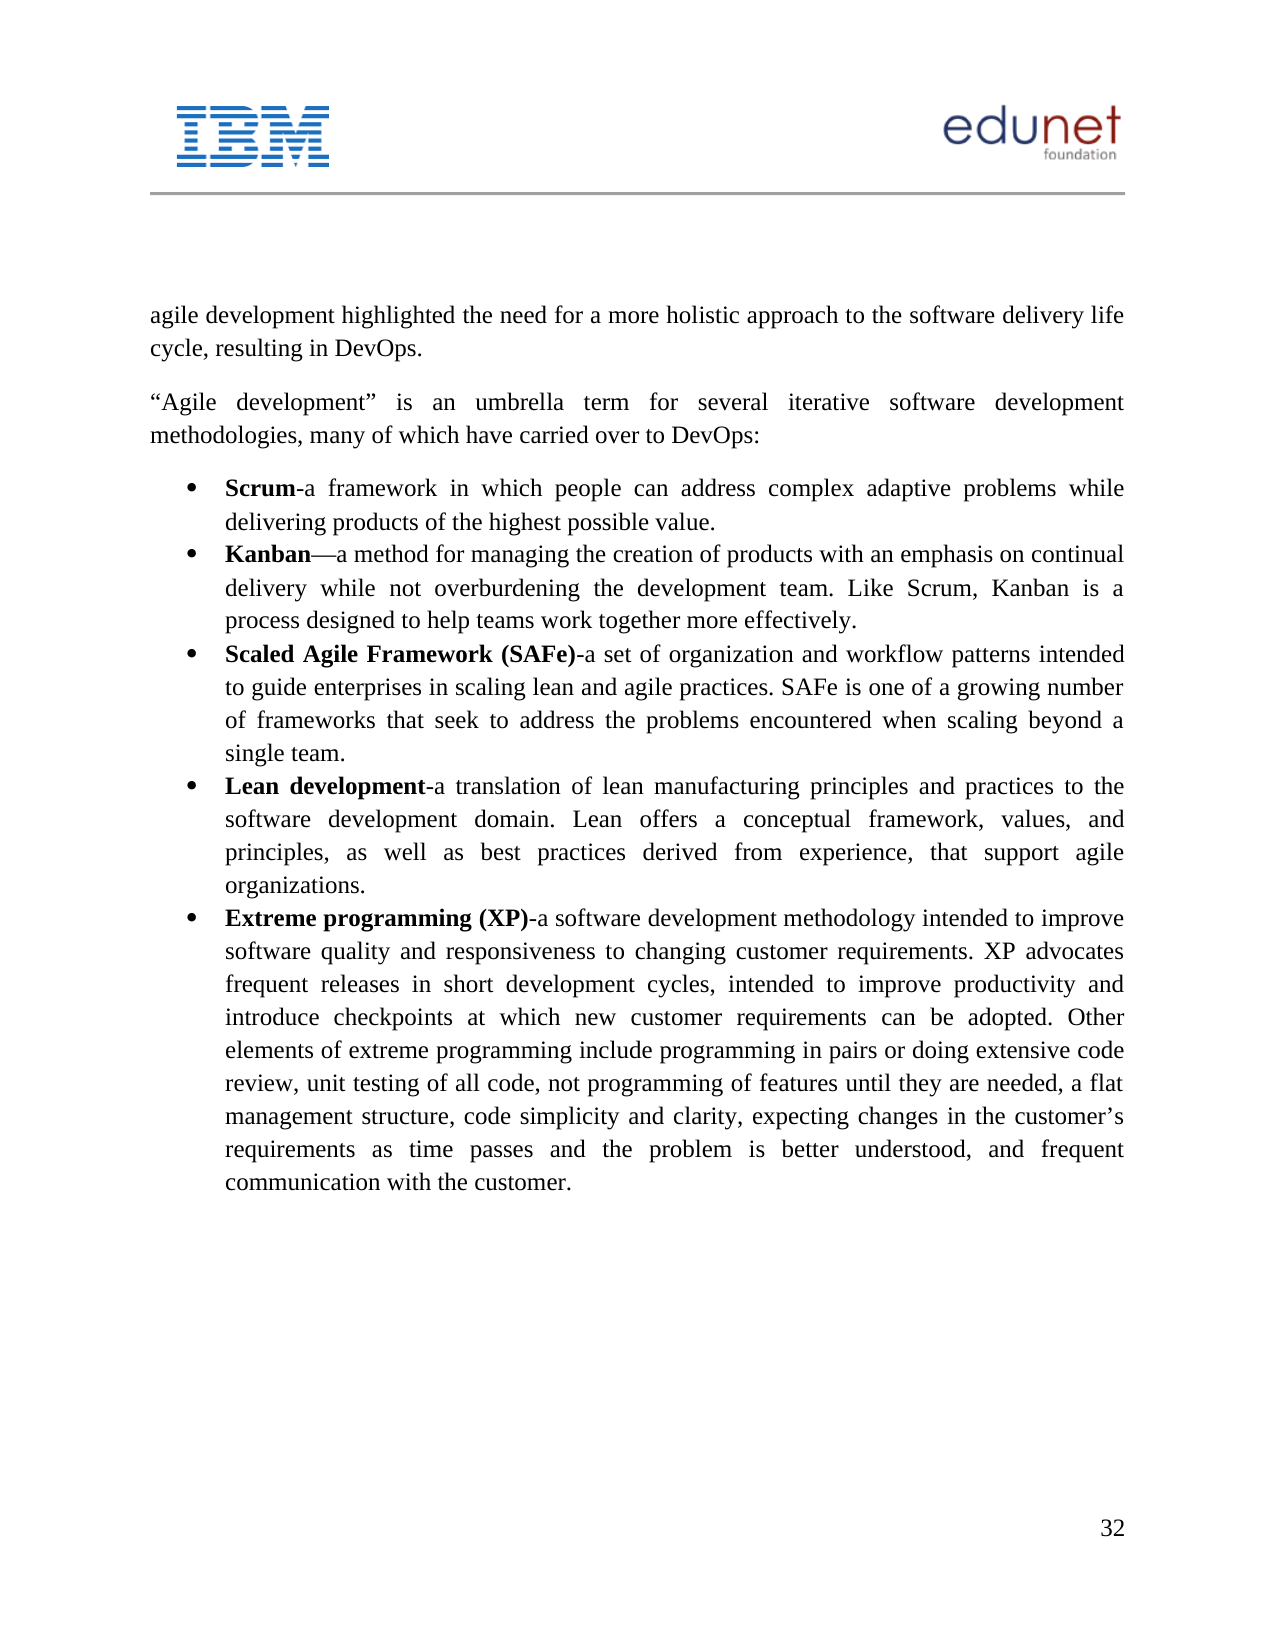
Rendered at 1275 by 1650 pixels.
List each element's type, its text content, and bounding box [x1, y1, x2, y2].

list Scrum-a framework in which people can address complex adaptive problems while delivering products of the highest possible value. [187, 473, 1125, 535]
list Extreme programming (XP)-a software development methodology intended to improve software quality and responsiveness to changing customer requirements. XP advocates frequent releases in short development cycles, intended to improve productivity and introduce checkpoints at which new customer requirements can be adopted. Other elements of extreme programming include programming in pairs or doing extensive code review, unit testing of all code, not programming of features until they are needed, a flat management structure, code simplicity and clarity, expecting changes in the customer’s requirements as time passes and the problem is better understood, and frequent communication with the customer. [187, 903, 1125, 1196]
picture [941, 95, 1125, 167]
picture [176, 106, 329, 167]
list Scaled Agile Framework (SAFe)-a set of organization and workflow patterns intended to guide enterprises in scaling lean and agile practices. SAFe is one of a growing number of frameworks that seek to address the problems encountered when scaling beyond a single team. [187, 639, 1125, 766]
text “Agile development” is an umbrella term for several iterative software development methodologies, many of which have carried over to DevOps: [150, 387, 1125, 448]
list Lean development-a translation of lean manufacturing principles and practices to the software development domain. Lean offers a conceptual framework, values, and principles, as well as best practices derived from experience, that support agile organizations. [187, 771, 1125, 898]
list Kanban—a method for managing the creation of products with an emphasis on continual delivery while not overburdening the development team. Like Scrum, Kanban is a process designed to help teams work together more effectively. [187, 539, 1125, 634]
